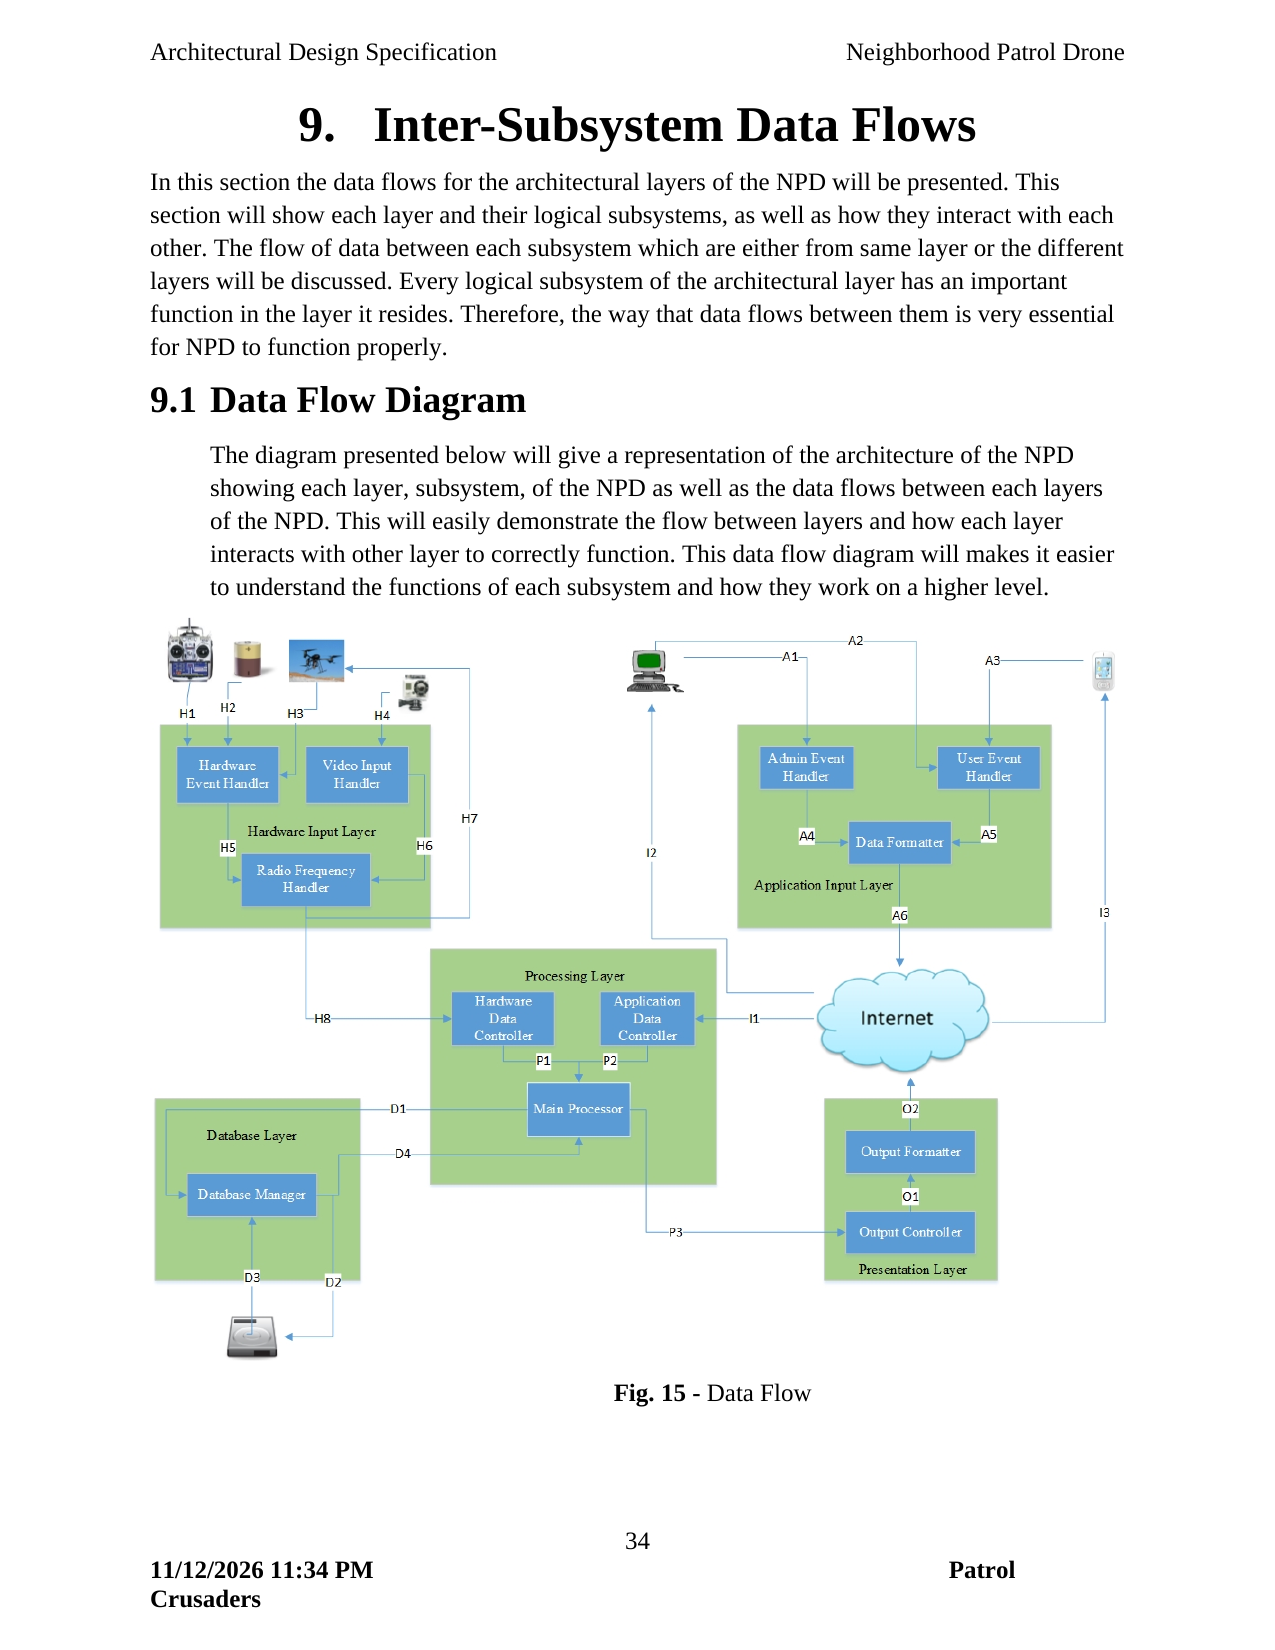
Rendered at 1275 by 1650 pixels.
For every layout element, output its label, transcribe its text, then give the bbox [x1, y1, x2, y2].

text In this section the data flows for the architectural layers of the NPD will be presented. This section will show each layer and their logical subsystems, as well as how they interact with each other. The flow of data between each subsystem which are either from same layer or the different layers will be discussed. Every logical subsystem of the architectural layer has an important function in the layer it resides. Therefore, the way that data flows between them is very essential for NPD to function properly. [150, 167, 1125, 361]
text The diagram presented below will give a representation of the architecture of the NPD showing each layer, subsystem, of the NPD as well as the data flows between each layers of the NPD. This will easily demonstrate the flow between layers and how each layer interacts with other layer to correctly function. This data flow diagram will makes it easier to understand the functions of each subsystem and how they work on a higher level. [210, 440, 1125, 601]
picture [150, 617, 1127, 1361]
subtitle Data Flow Diagram [150, 378, 1125, 421]
subtitle Inter-Subsystem Data Flows [150, 95, 1125, 152]
